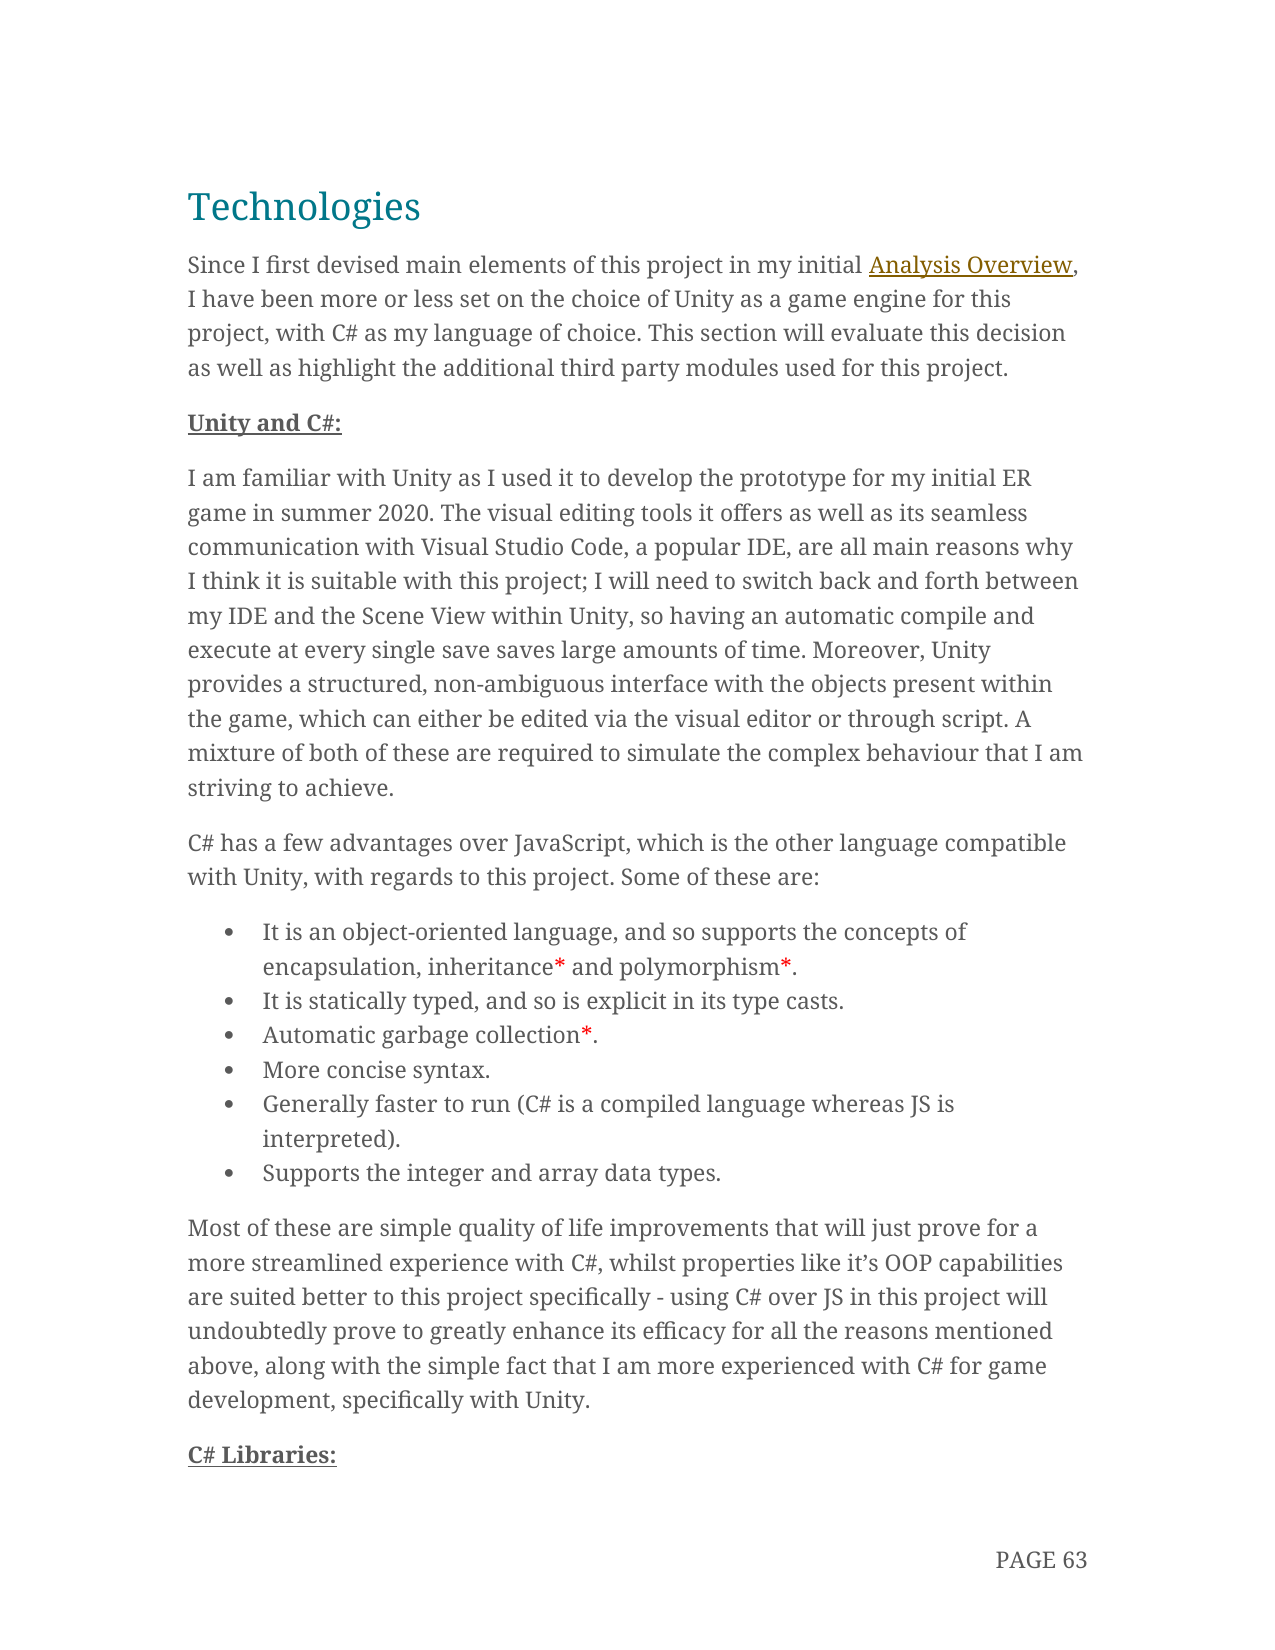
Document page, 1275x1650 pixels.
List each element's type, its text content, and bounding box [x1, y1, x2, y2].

list Supports the integer and array data types. [225, 1157, 1087, 1188]
list More concise syntax. [225, 1054, 1087, 1085]
text Since I first devised main elements of this project in my initial Analysis Overview, I have been more or less set on the choice of Unity as a game engine for this project, with C# as my language of choice. This section will evaluate this decision as well as highlight the additional third party modules used for this project. [187, 249, 1087, 383]
list It is statically typed, and so is explicit in its type casts. [225, 985, 1087, 1016]
text I am familiar with Unity as I used it to develop the prototype for my initial ER game in summer 2020. The visual editing tools it offers as well as its seamless communication with Visual Studio Code, a popular IDE, are all main reasons why I think it is suitable with this project; I will need to switch back and forth between my IDE and the Scene View within Unity, so having an automatic compile and execute at every single save saves large amounts of time. Moreover, Unity provides a structured, non-ambiguous interface with the objects present within the game, which can either be edited via the visual editor or through script. A mixture of both of these are required to simulate the complex behaviour that I am striving to achieve. [187, 462, 1087, 803]
text C# Libraries: [187, 1439, 1087, 1471]
list Automatic garbage collection*. [225, 1019, 1087, 1051]
list Generally faster to run (C# is a compiled language whereas JS is interpreted). [225, 1088, 1087, 1154]
text Most of these are simple quality of life improvements that will just prove for a more streamlined experience with C#, whilst properties like it’s OOP capabilities are suited better to this project specifically - using C# over JS in this project will undoubtedly prove to greatly enhance its efficacy for all the reasons mentioned above, along with the simple fact that I am more experienced with C# for game development, specifically with Unity. [187, 1212, 1087, 1415]
text Unity and C#: [187, 407, 1087, 438]
list It is an object-oriented language, and so supports the concepts of encapsulation, inheritance* and polymorphism*. [225, 916, 1087, 982]
subtitle Technologies [187, 180, 1087, 231]
text C# has a few advantages over JavaScript, which is the other language compatible with Unity, with regards to this project. Some of these are: [187, 827, 1087, 892]
